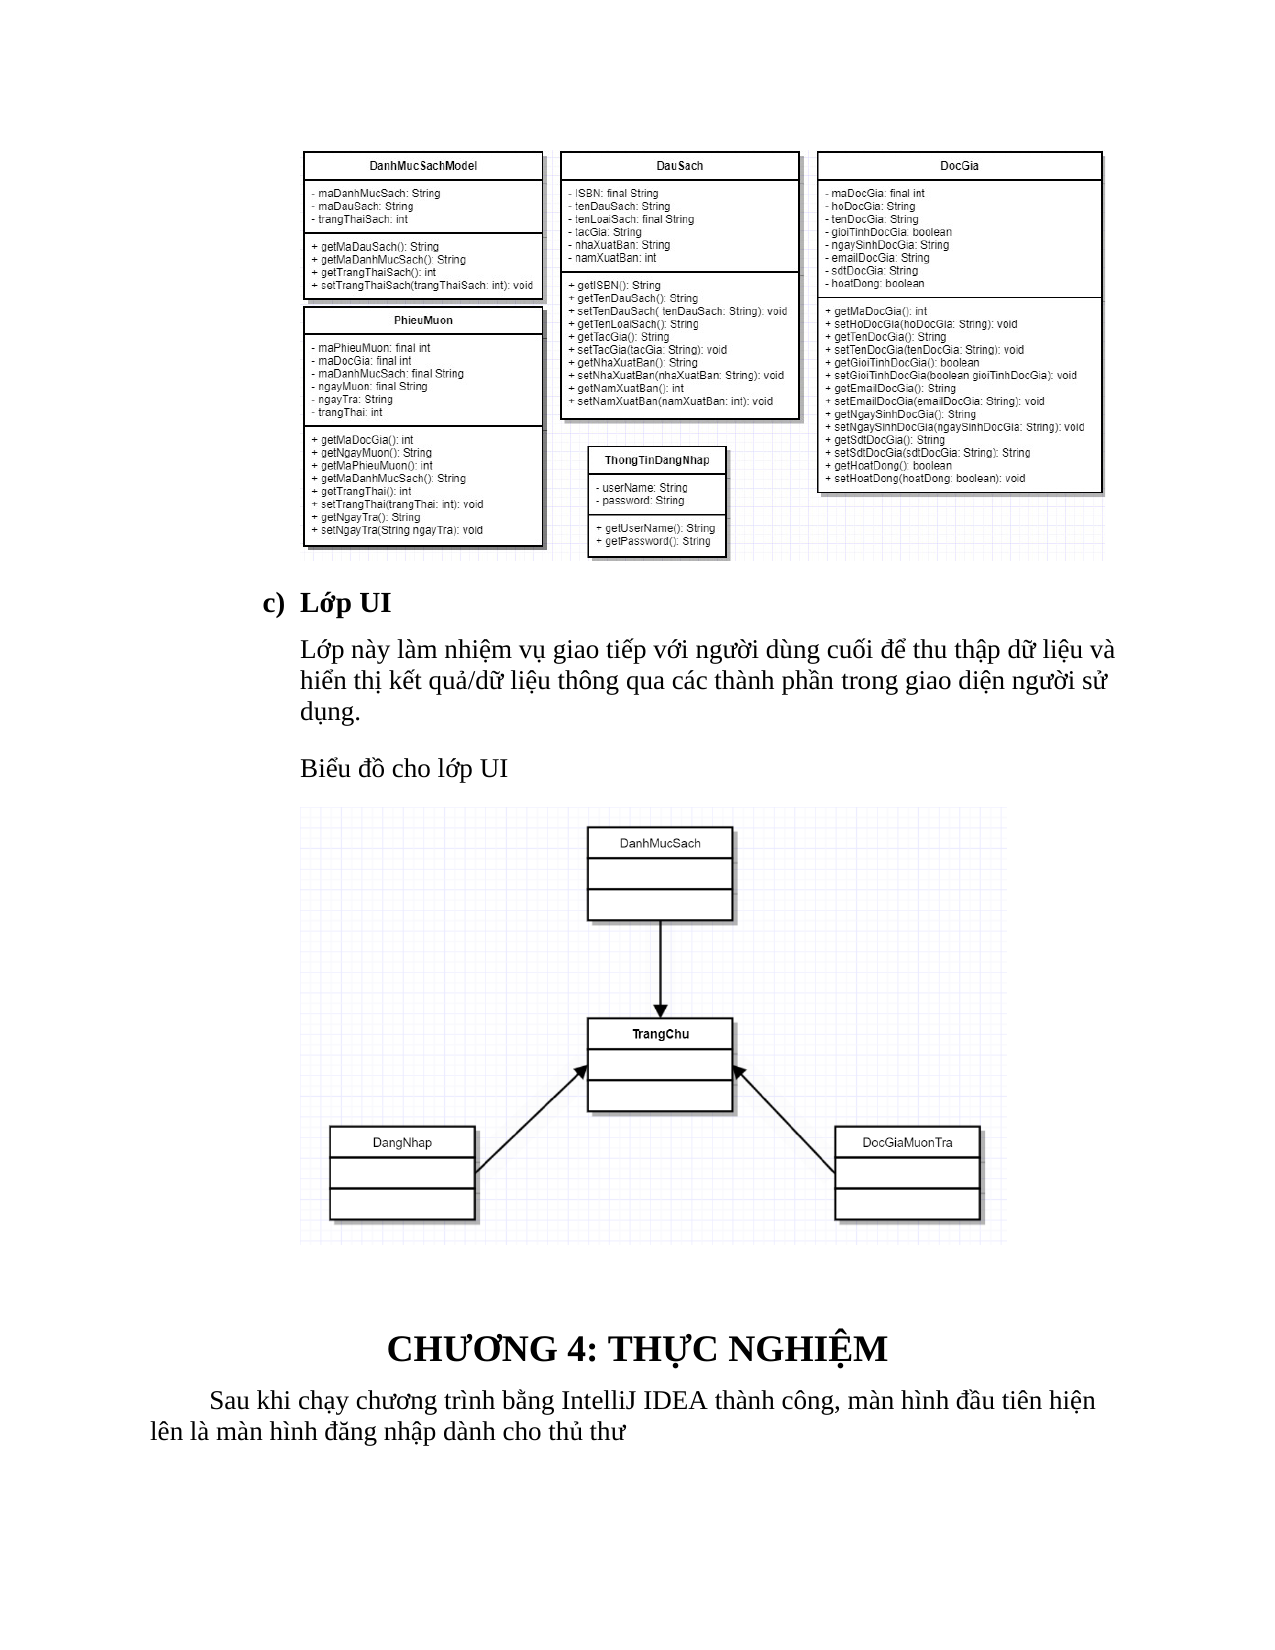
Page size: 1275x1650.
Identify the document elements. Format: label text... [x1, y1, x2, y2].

text Lớp này làm nhiệm vụ giao tiếp với người dùng cuối để thu thập dữ liệu và hiển thị kết quả/dữ liệu thông qua các thành phần trong giao diện người sử dụng. [300, 633, 1120, 727]
subtitle Lớp UI [262, 585, 1125, 619]
text Biểu đồ cho lớp UI [300, 752, 1120, 783]
text Sau khi chạy chương trình bằng IntelliJ IDEA thành công, màn hình đầu tiên hiện lên là màn hình đăng nhập dành cho thủ thư [150, 1384, 1120, 1446]
subtitle CHƯƠNG 4: THỰC NGHIỆM [150, 1326, 1125, 1369]
picture [300, 150, 1106, 561]
picture [300, 807, 1007, 1245]
